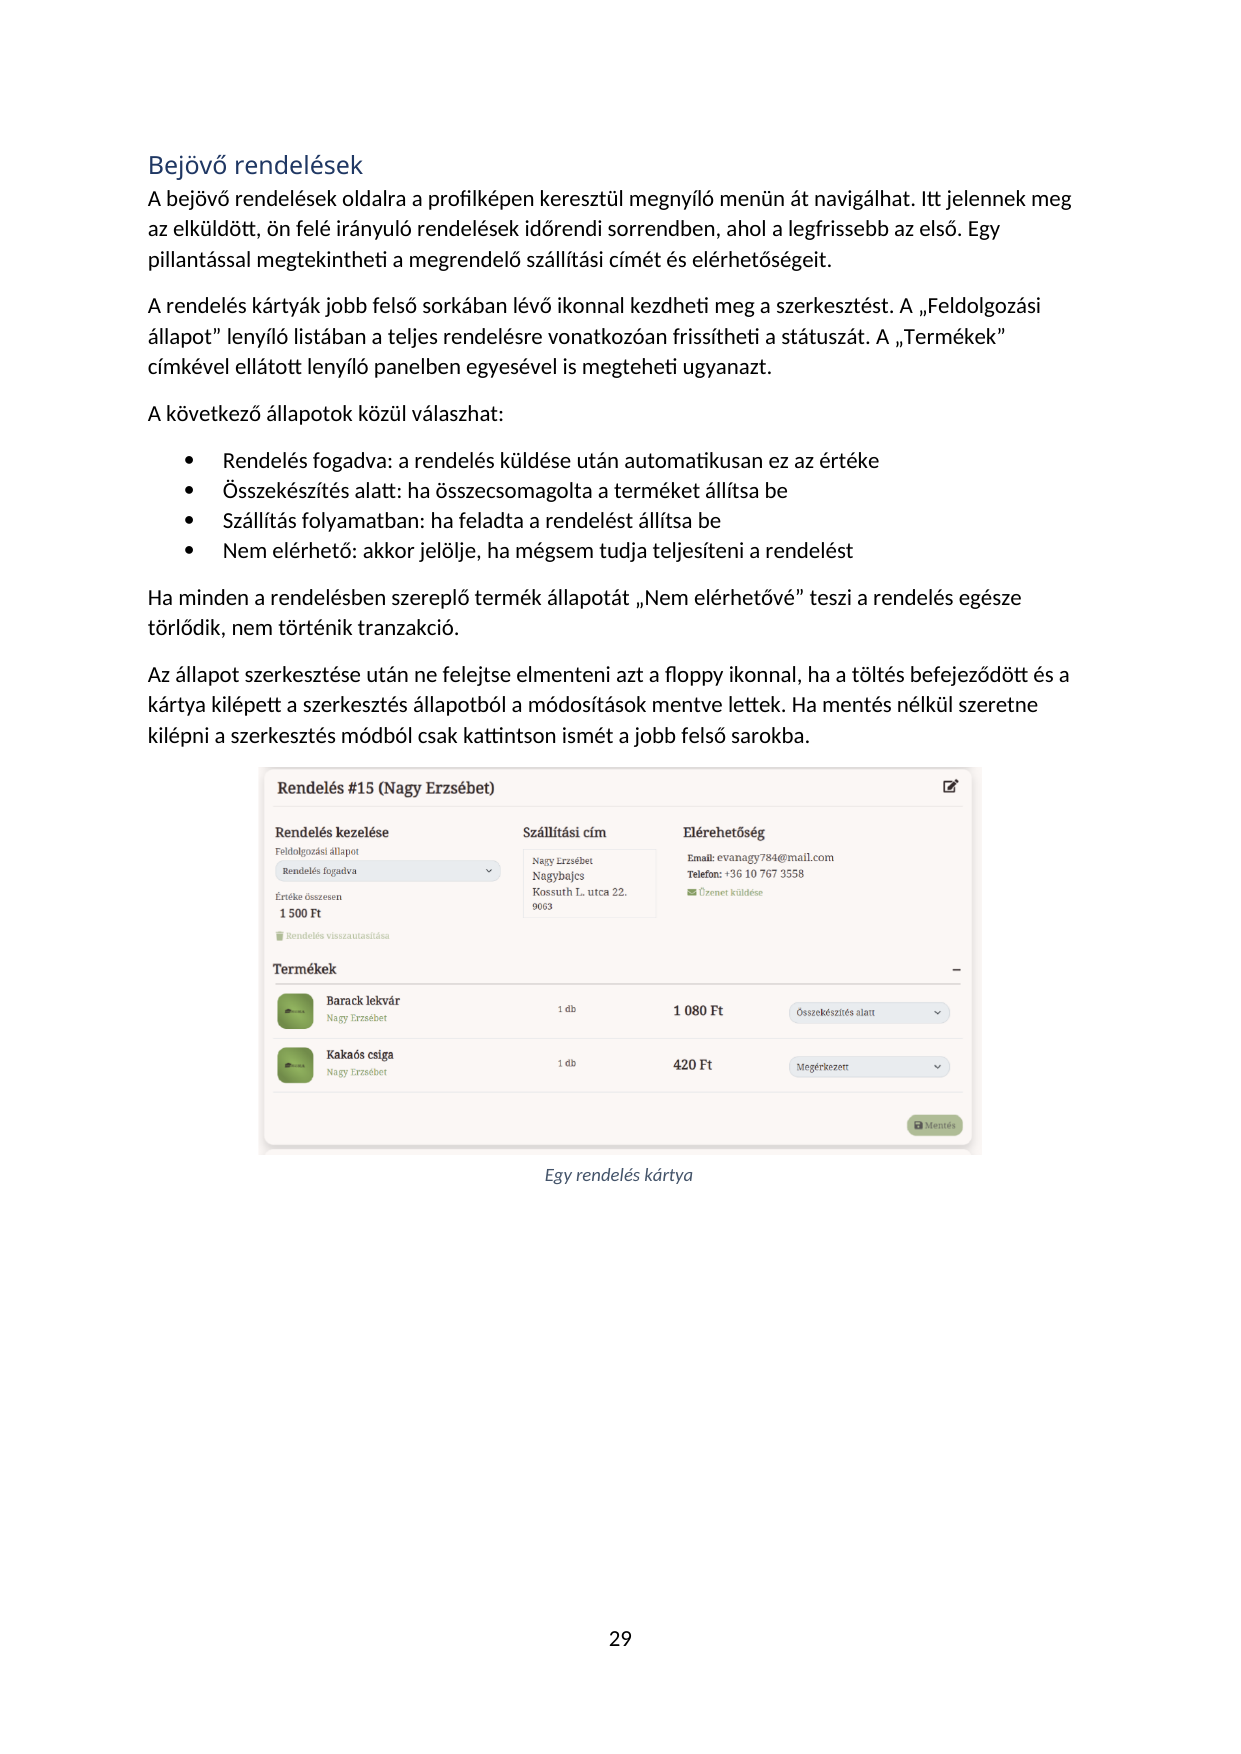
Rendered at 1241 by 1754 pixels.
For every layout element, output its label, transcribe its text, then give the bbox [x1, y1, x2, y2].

picture [258, 767, 982, 1155]
text A következő állapotok közül válaszhat: [148, 399, 1093, 427]
text Ha minden a rendelésben szereplő termék állapotát „Nem elérhetővé” teszi a rendelés egésze törlődik, nem történik tranzakció. [148, 583, 1093, 642]
list Rendelés fogadva: a rendelés küldése után automatikusan ez az értéke [185, 446, 1093, 474]
list Szállítás folyamatban: ha feladta a rendelést állítsa be [185, 506, 1093, 534]
subtitle Bejövő rendelések [148, 148, 1093, 182]
list Nem elérhető: akkor jelölje, ha mégsem tudja teljesíteni a rendelést [185, 536, 1093, 564]
text A rendelés kártyák jobb felső sorkában lévő ikonnal kezdheti meg a szerkesztést. A „Feldolgozási állapot” lenyíló listában a teljes rendelésre vonatkozóan frissítheti a státuszát. A „Termékek” címkével ellátott lenyíló panelben egyesével is megteheti ugyanazt. [148, 292, 1093, 380]
text Az állapot szerkesztése után ne felejtse elmenteni azt a floppy ikonnal, ha a töltés befejeződött és a kártya kilépett a szerkesztés állapotból a módosítások mentve lettek. Ha mentés nélkül szeretne kilépni a szerkesztés módból csak kattintson ismét a jobb felső sarokba. [148, 660, 1093, 749]
text A bejövő rendelések oldalra a profilképen keresztül megnyíló menün át navigálhat. Itt jelennek meg az elküldött, ön felé irányuló rendelések időrendi sorrendben, ahol a legfrissebb az első. Egy pillantással megtekintheti a megrendelő szállítási címét és elérhetőségeit. [148, 184, 1093, 273]
list Összekészítés alatt: ha összecsomagolta a terméket állítsa be [185, 476, 1093, 504]
